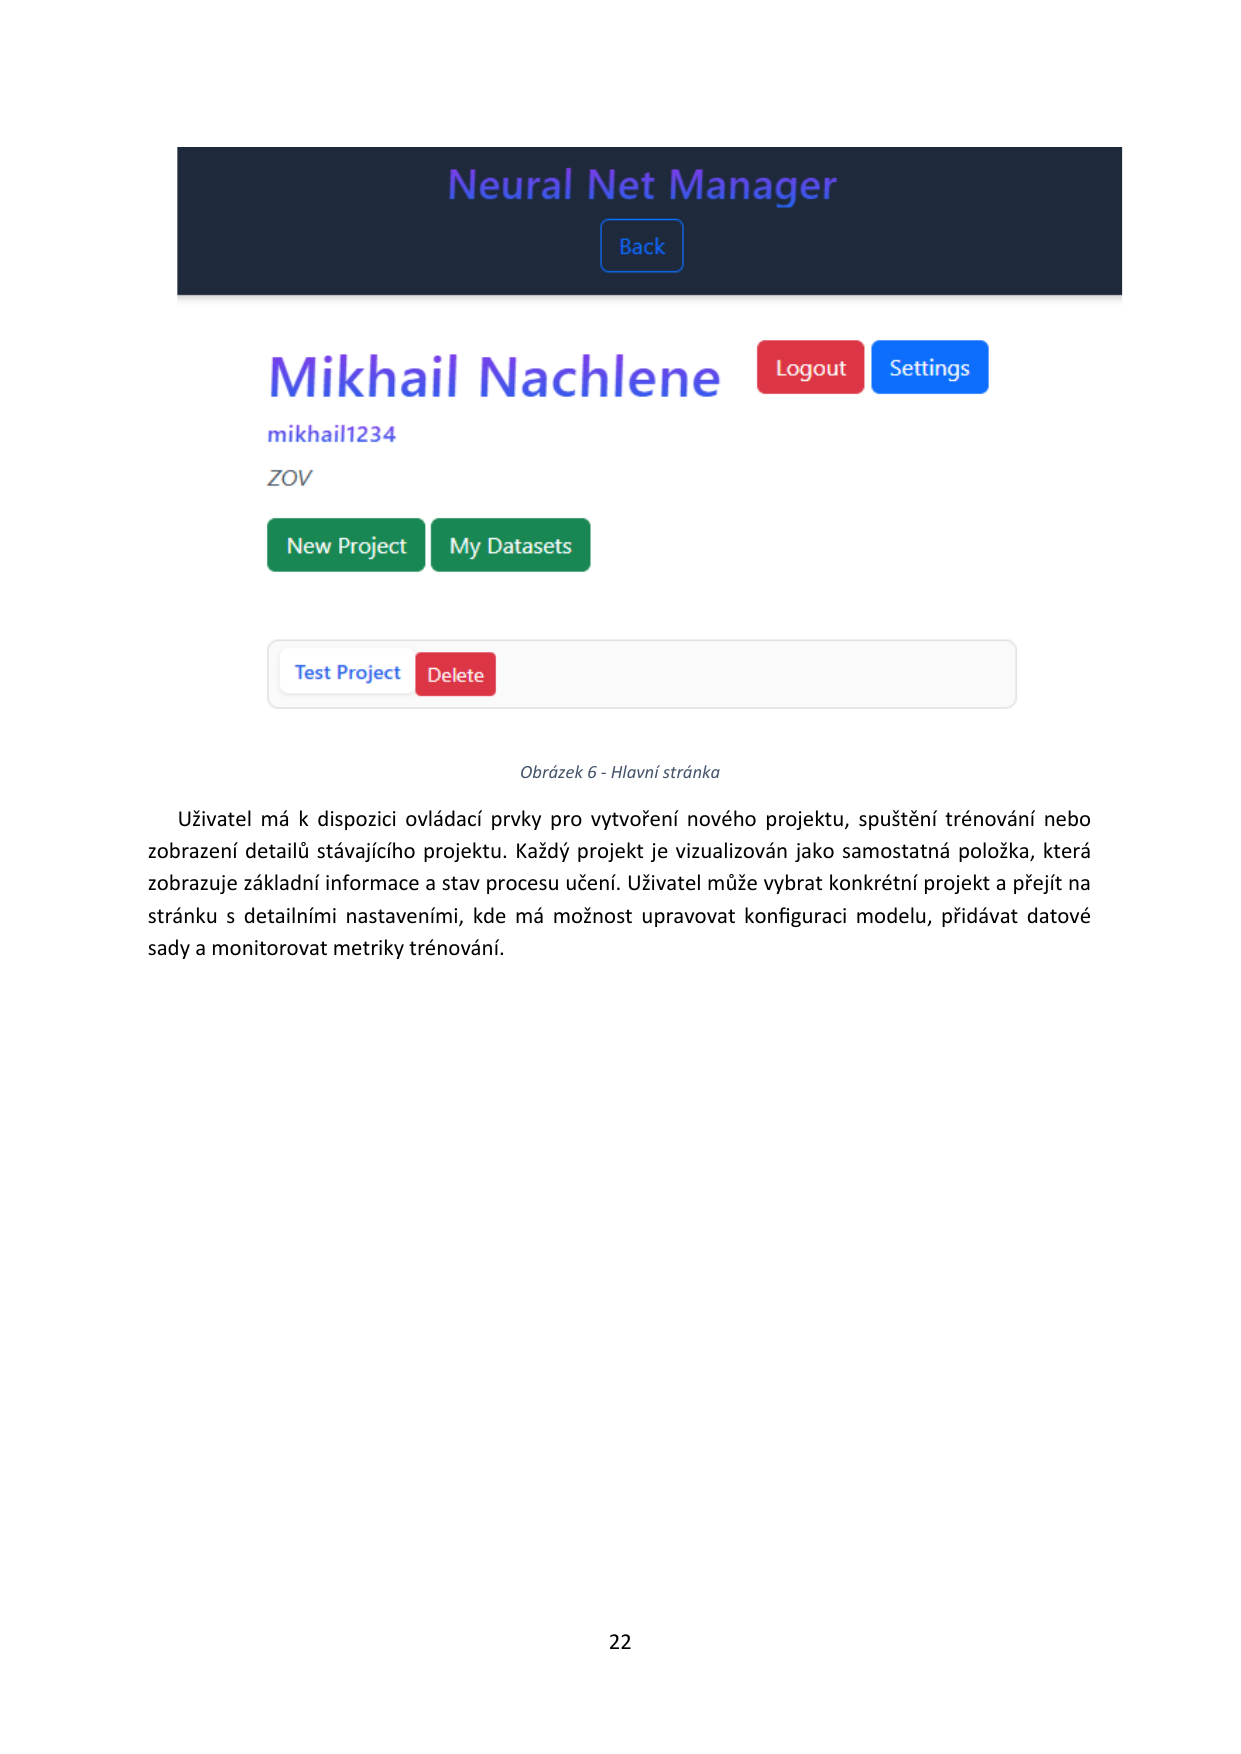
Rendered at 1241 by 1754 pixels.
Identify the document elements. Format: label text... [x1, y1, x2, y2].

picture [177, 147, 1123, 740]
text Uživatel má k dispozici ovládací prvky pro vytvoření nového projektu, spuštění trénování nebo zobrazení detailů stávajícího projektu. Každý projekt je vizualizován jako samostatná položka, která zobrazuje základní informace a stav procesu učení. Uživatel může vybrat konkrétní projekt a přejít na stránku s detailními nastaveními, kde má možnost upravovat konfiguraci modelu, přidávat datové sady a monitorovat metriky trénování. [148, 804, 1093, 961]
